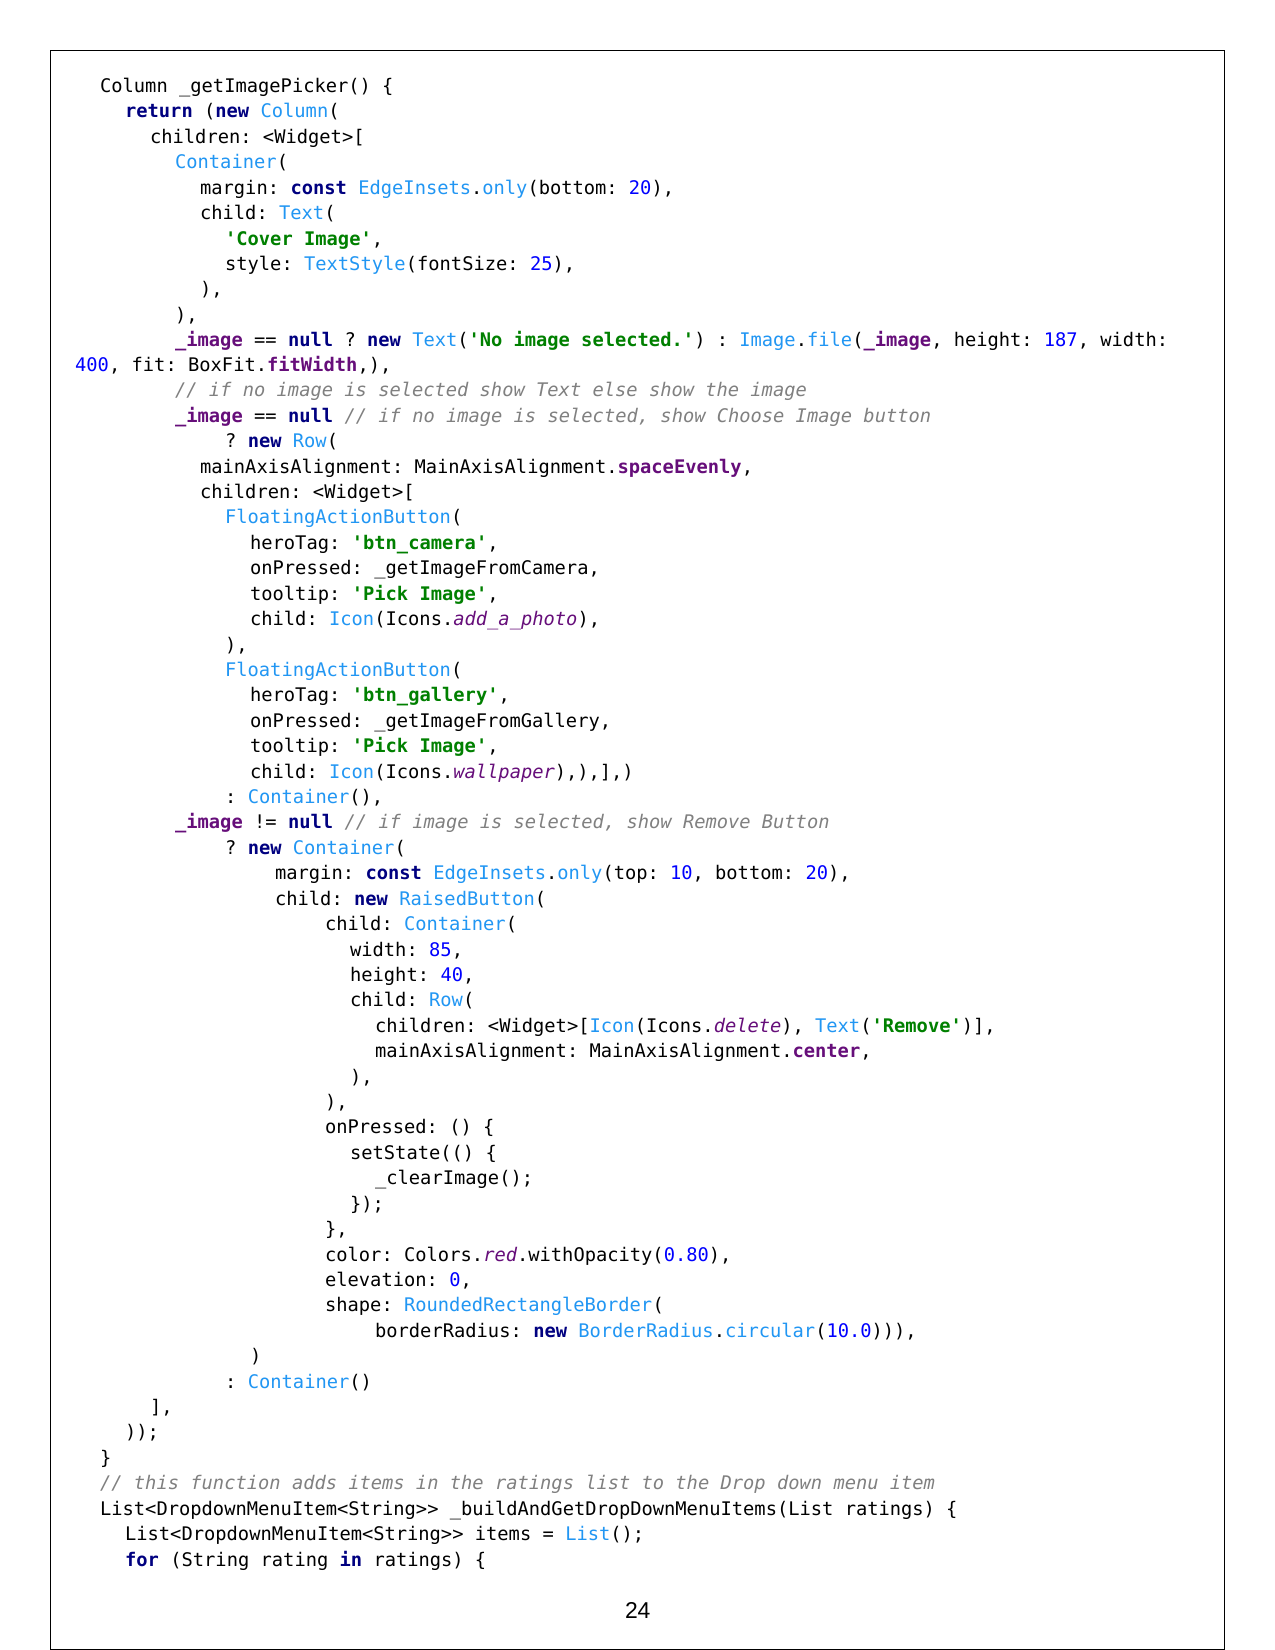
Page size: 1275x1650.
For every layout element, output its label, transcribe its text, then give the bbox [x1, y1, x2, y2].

text child: Container( [75, 913, 1200, 935]
text _image != null // if image is selected, show Remove Button [75, 811, 1200, 833]
text ), [75, 1091, 1200, 1113]
text child: Icon(Icons.wallpaper),),],) [75, 761, 1200, 782]
text for (String rating in ratings) { [75, 1548, 1200, 1570]
text : Container() [75, 1371, 1200, 1392]
text ? new Row( [75, 430, 1200, 452]
text child: Text( [75, 202, 1200, 224]
text mainAxisAlignment: MainAxisAlignment.spaceEvenly, [75, 456, 1200, 477]
text borderRadius: new BorderRadius.circular(10.0))), [75, 1320, 1200, 1342]
text children: <Widget>[ [75, 481, 1200, 503]
text List<DropdownMenuItem<String>> _buildAndGetDropDownMenuItems(List ratings) { [75, 1498, 1200, 1519]
text } [75, 1447, 1200, 1469]
text setState(() { [75, 1142, 1200, 1164]
text margin: const EdgeInsets.only(bottom: 20), [75, 177, 1200, 198]
text FloatingActionButton( [75, 659, 1200, 681]
text _clearImage(); [75, 1167, 1200, 1189]
text }, [75, 1218, 1200, 1240]
text ), [75, 278, 1200, 300]
text Column _getImagePicker() { [75, 75, 1200, 97]
text heroTag: 'btn_gallery', [75, 684, 1200, 706]
text FloatingActionButton( [75, 506, 1200, 528]
text onPressed: () { [75, 1116, 1200, 1138]
text style: TextStyle(fontSize: 25), [75, 253, 1200, 275]
text }); [75, 1193, 1200, 1214]
text )); [75, 1421, 1200, 1443]
text _image == null ? new Text('No image selected.') : Image.file(_image, height: 187, width: 400, fit: BoxFit.fitWidth,), [75, 329, 1200, 376]
text color: Colors.red.withOpacity(0.80), [75, 1243, 1200, 1265]
text heroTag: 'btn_camera', [75, 532, 1200, 554]
text children: <Widget>[ [75, 126, 1200, 148]
text ], [75, 1396, 1200, 1418]
text elevation: 0, [75, 1269, 1200, 1291]
text : Container(), [75, 786, 1200, 808]
text // if no image is selected show Text else show the image [75, 379, 1200, 401]
text children: <Widget>[Icon(Icons.delete), Text('Remove')], [75, 1015, 1200, 1037]
text tooltip: 'Pick Image', [75, 735, 1200, 757]
text tooltip: 'Pick Image', [75, 583, 1200, 604]
text _image == null // if no image is selected, show Choose Image button [75, 405, 1200, 427]
text ), [75, 304, 1200, 326]
text // this function adds items in the ratings list to the Drop down menu item [75, 1472, 1200, 1494]
text return (new Column( [75, 100, 1200, 122]
text ), [75, 633, 1200, 655]
text margin: const EdgeInsets.only(top: 10, bottom: 20), [75, 862, 1200, 884]
text height: 40, [75, 964, 1200, 986]
text ), [75, 1066, 1200, 1087]
text child: new RaisedButton( [75, 888, 1200, 909]
text ) [75, 1345, 1200, 1367]
text List<DropdownMenuItem<String>> items = List(); [75, 1523, 1200, 1545]
text child: Row( [75, 989, 1200, 1011]
text shape: RoundedRectangleBorder( [75, 1294, 1200, 1316]
text ? new Container( [75, 837, 1200, 859]
text width: 85, [75, 938, 1200, 960]
text onPressed: _getImageFromCamera, [75, 557, 1200, 579]
text child: Icon(Icons.add_a_photo), [75, 608, 1200, 630]
text onPressed: _getImageFromGallery, [75, 710, 1200, 732]
text 'Cover Image', [75, 227, 1200, 249]
text mainAxisAlignment: MainAxisAlignment.center, [75, 1040, 1200, 1062]
text Container( [75, 151, 1200, 173]
